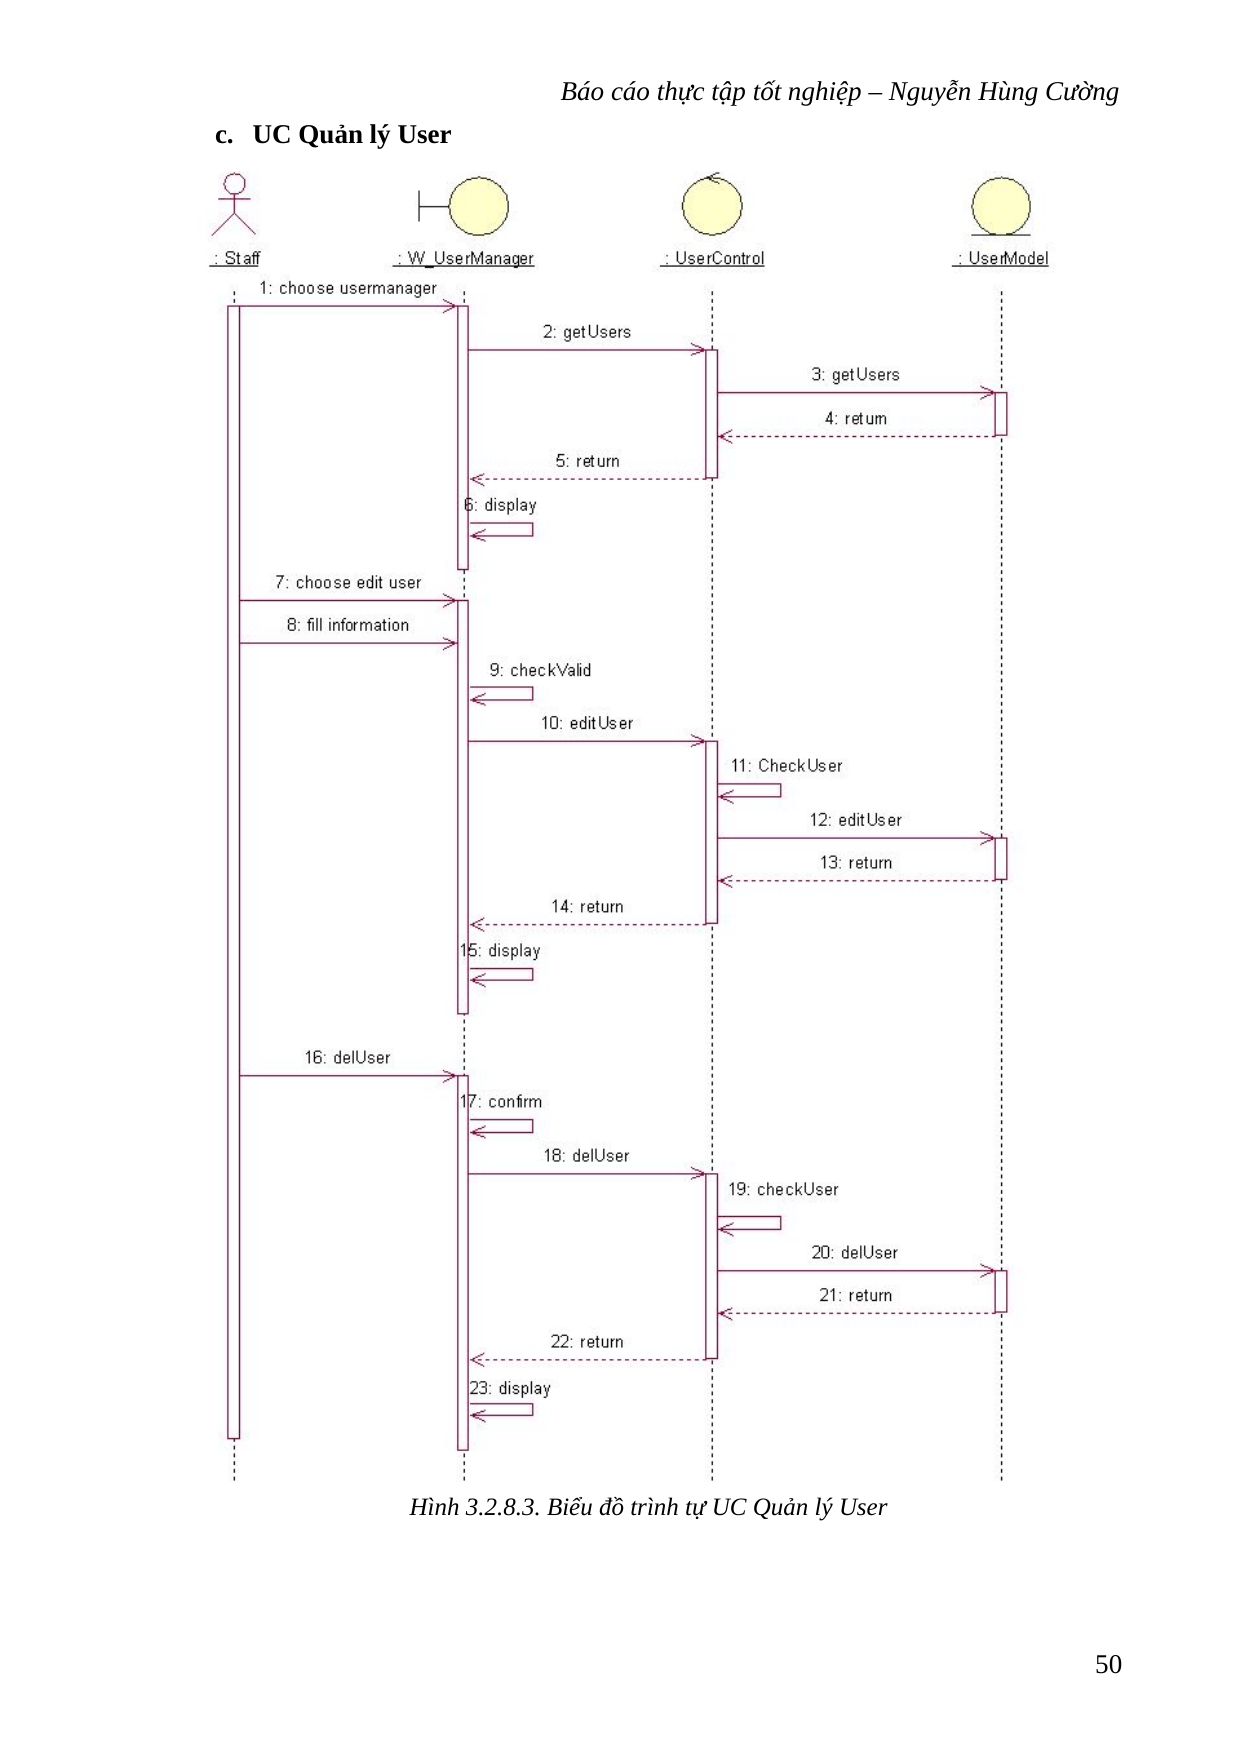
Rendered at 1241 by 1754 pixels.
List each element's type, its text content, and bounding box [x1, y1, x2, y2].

subtitle UC Quản lý User [215, 118, 1122, 149]
text Hình 3.2.8.3. Biểu đồ trình tự UC Quản lý User [177, 1491, 1122, 1521]
picture [177, 171, 1098, 1482]
